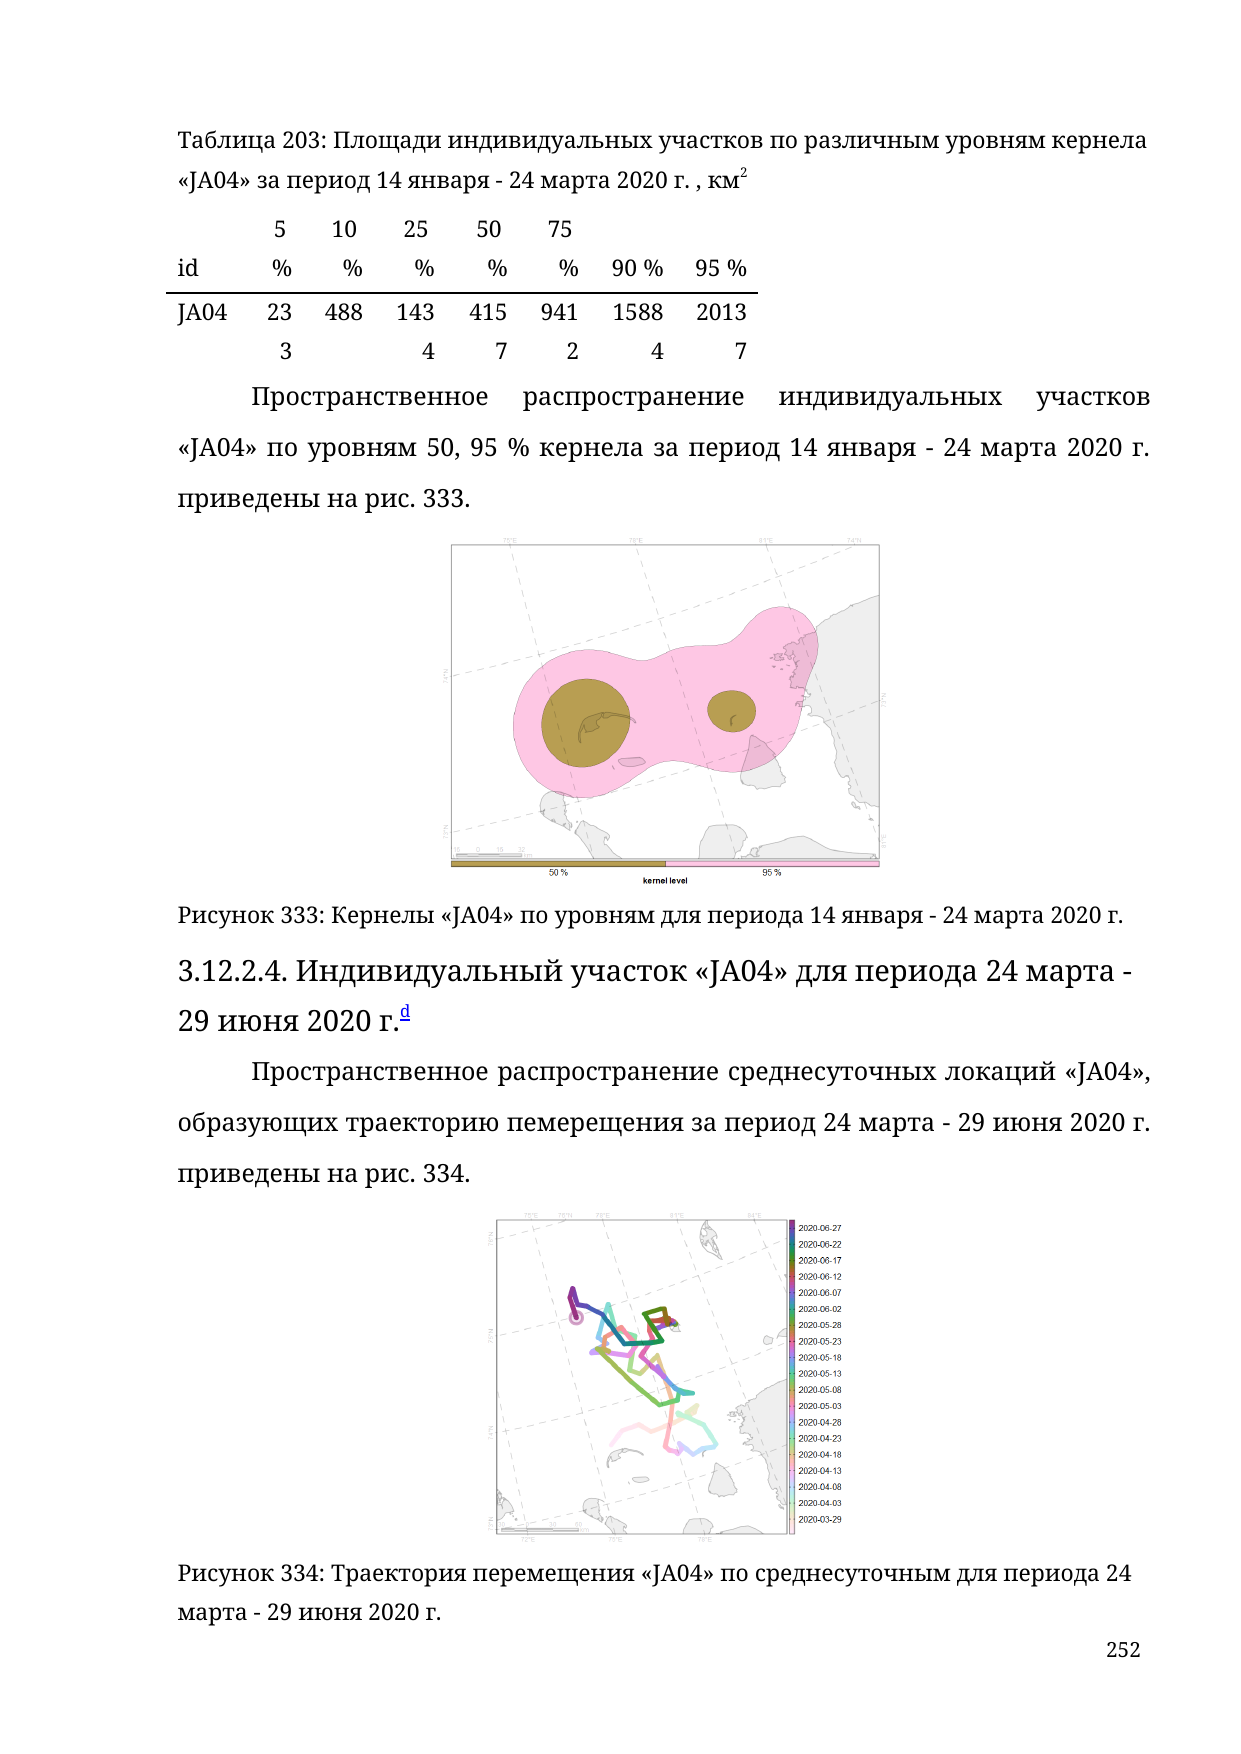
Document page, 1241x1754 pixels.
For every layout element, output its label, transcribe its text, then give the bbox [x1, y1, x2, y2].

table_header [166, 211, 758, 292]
picture [440, 535, 889, 886]
text Таблица 203: Площади индивидуальных участков по различным уровням кернела «JA04» за период 14 января - 24 марта 2020 г. , км2 [177, 124, 1152, 195]
subtitle Индивидуальный участок «JA04» для периода 24 марта - 29 июня 2020 г.d [177, 950, 1152, 1039]
picture [485, 1210, 844, 1544]
text Рисунок 334: Траектория перемещения «JA04» по среднесуточным для периода 24 марта - 29 июня 2020 г. [177, 1556, 1152, 1627]
text Пространственное распространение среднесуточных локаций «JA04», образующих траекторию пемерещения за период 24 марта - 29 июня 2020 г. приведены на рис. 334. [177, 1054, 1152, 1190]
text Пространственное распространение индивидуальных участков «JA04» по уровням 50, 95 % кернела за период 14 января - 24 марта 2020 г. приведены на рис. 333. [177, 379, 1152, 515]
text Рисунок 333: Кернелы «JA04» по уровням для периода 14 января - 24 марта 2020 г. [177, 899, 1152, 930]
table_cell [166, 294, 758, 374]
